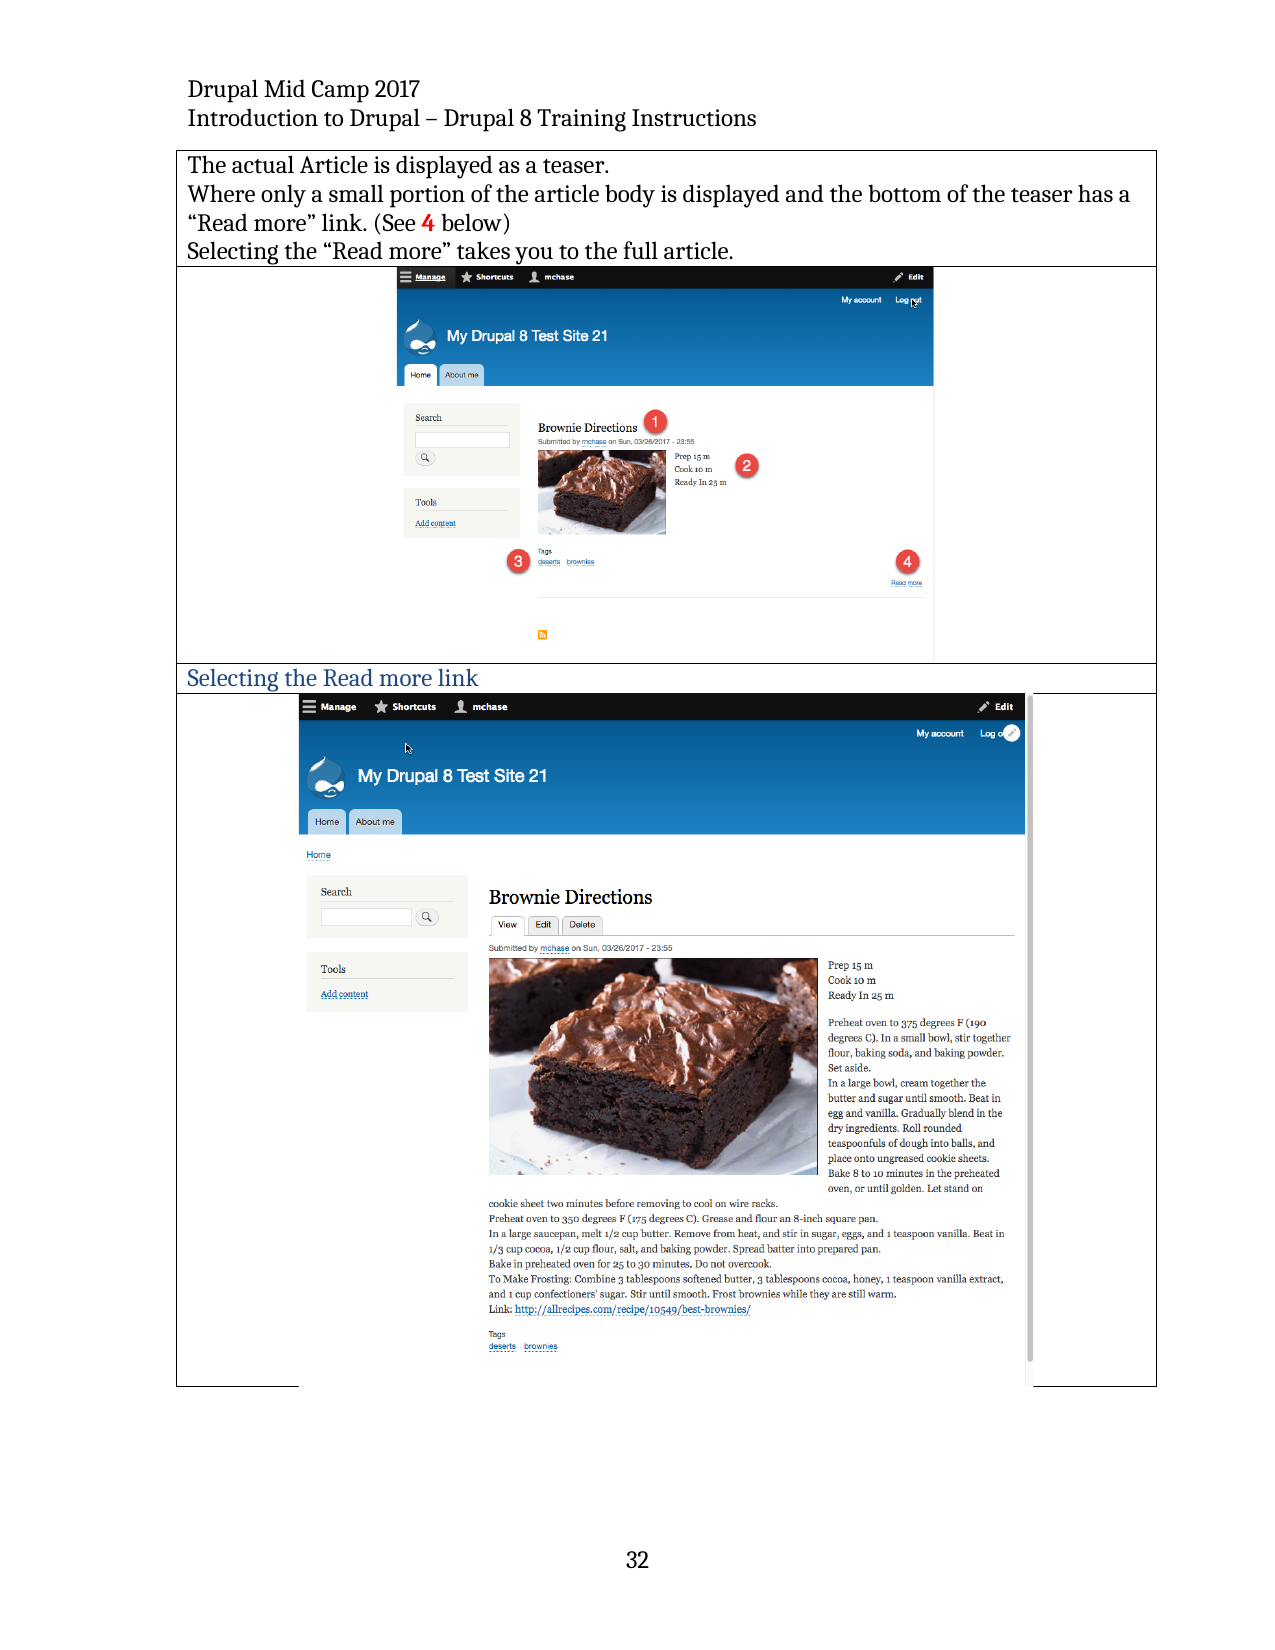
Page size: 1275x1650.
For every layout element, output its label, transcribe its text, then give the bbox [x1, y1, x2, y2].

table_cell [177, 267, 396, 663]
table_header The actual Article is displayed as a teaser. Where only a small portion of the article body is displayed and the bottom of the teaser has a “Read more” link. (See 4 below) Selecting the “Read more” takes you to the full article. [177, 151, 1156, 266]
table_cell [1034, 694, 1156, 1386]
table_cell [936, 267, 1156, 663]
table_cell [177, 694, 298, 1386]
table_cell Selecting the Read more link [177, 664, 1156, 692]
picture [396, 267, 936, 663]
picture [298, 693, 1034, 1387]
